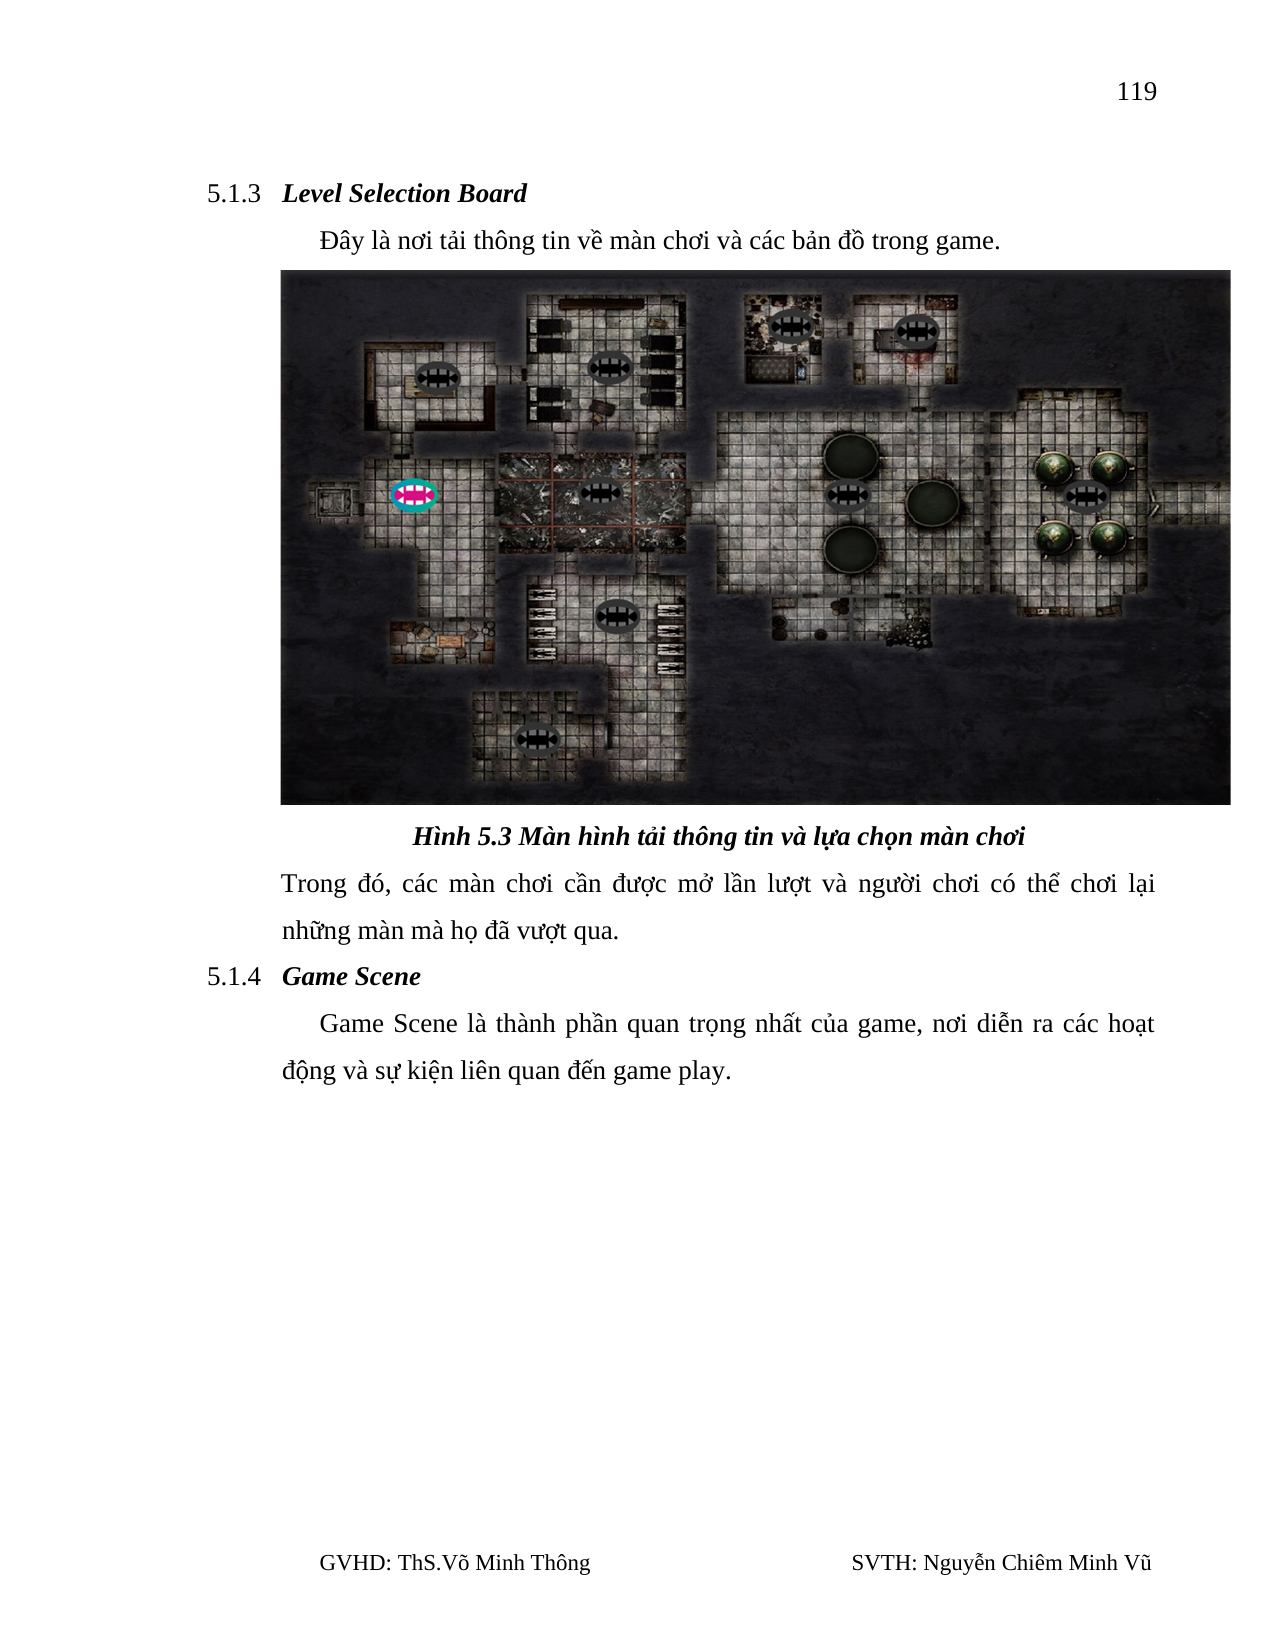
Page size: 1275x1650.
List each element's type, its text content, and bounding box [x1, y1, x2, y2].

subtitle Game Scene [207, 961, 1157, 992]
subtitle Level Selection Board [207, 177, 1157, 208]
text Đây là nơi tải thông tin về màn chơi và các bản đồ trong game. [282, 224, 1157, 255]
text Game Scene là thành phần quan trọng nhất của game, nơi diễn ra các hoạt động và sự kiện liên quan đến game play. [282, 1007, 1157, 1085]
text Hình 5.3 Màn hình tải thông tin và lựa chọn màn chơi [281, 821, 1157, 852]
text Trong đó, các màn chơi cần được mở lần lượt và người chơi có thể chơi lại những màn mà họ đã vượt qua. [281, 867, 1157, 945]
picture [280, 270, 1231, 805]
